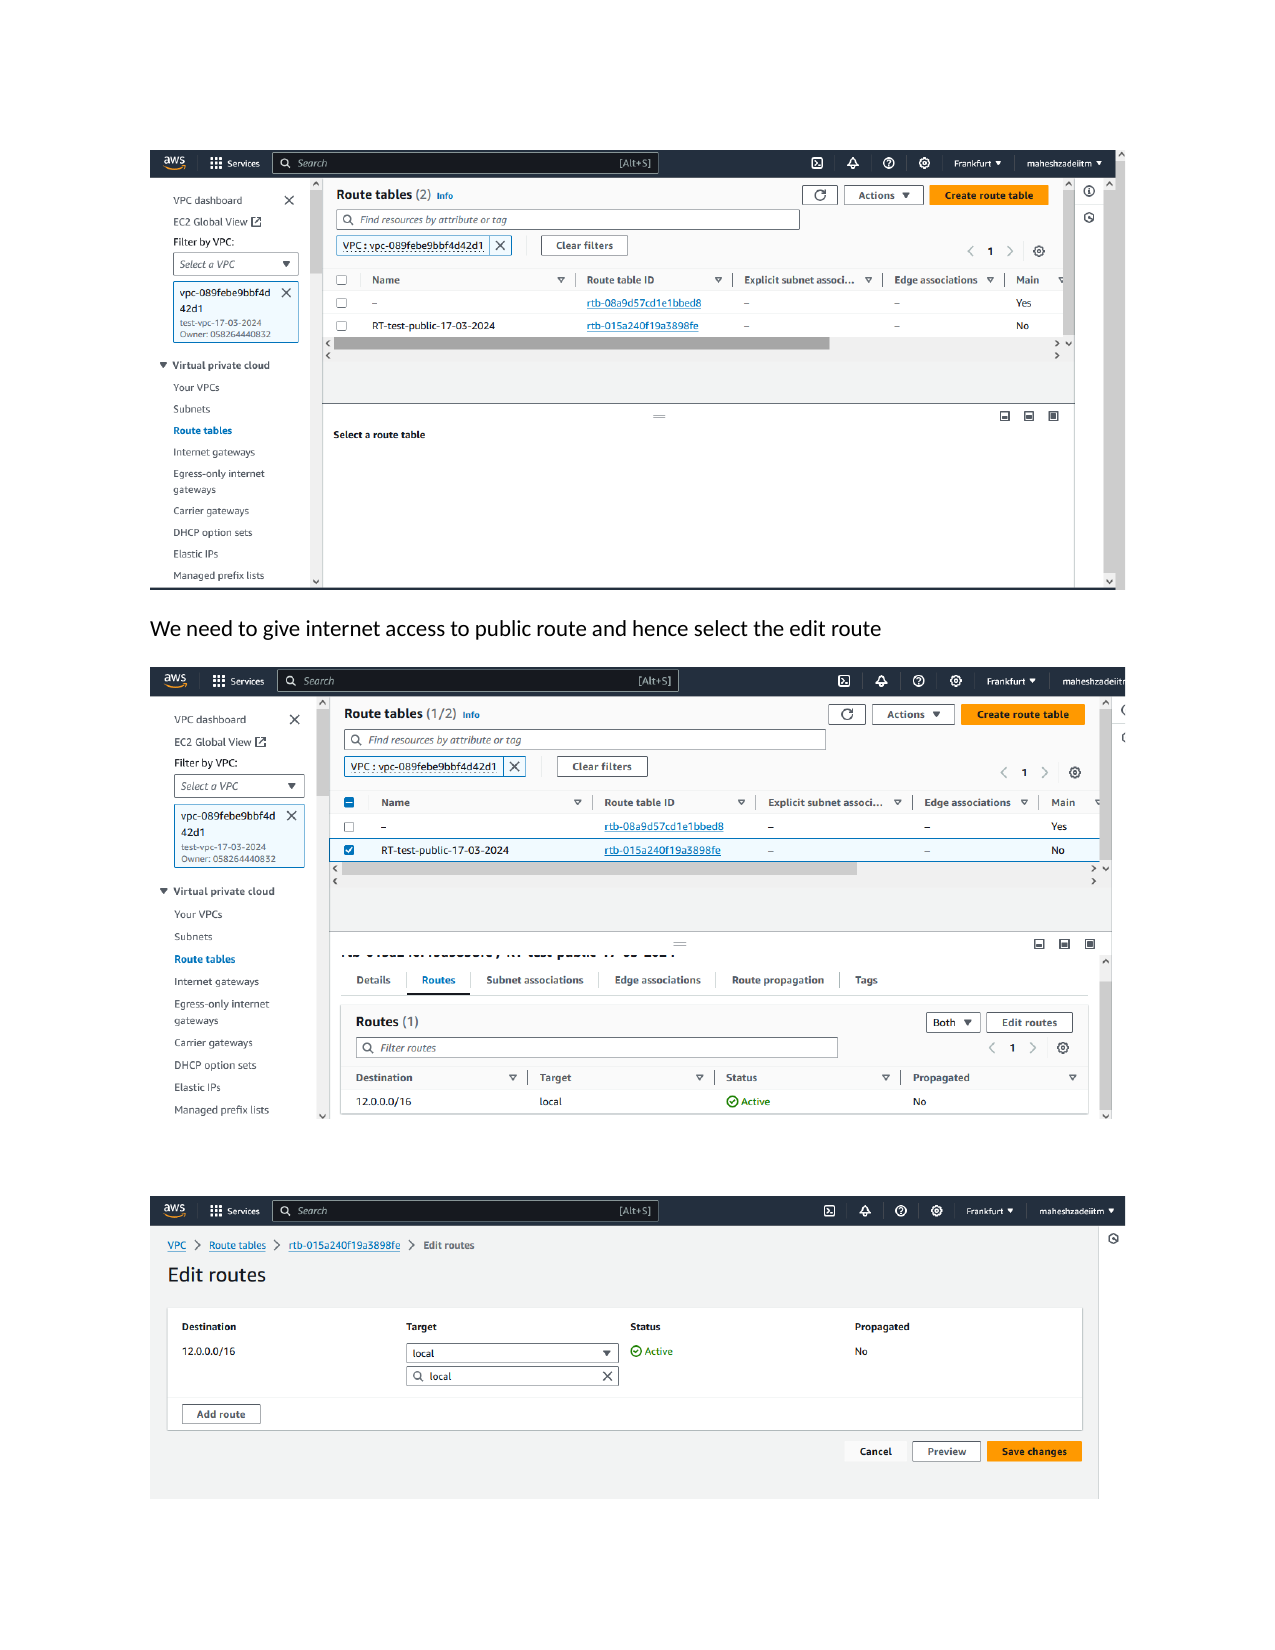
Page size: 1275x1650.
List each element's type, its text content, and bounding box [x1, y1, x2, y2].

picture [150, 1196, 1125, 1499]
text We need to give internet access to public route and hence select the edit route [150, 614, 1125, 643]
picture [150, 667, 1125, 1119]
picture [150, 150, 1125, 590]
